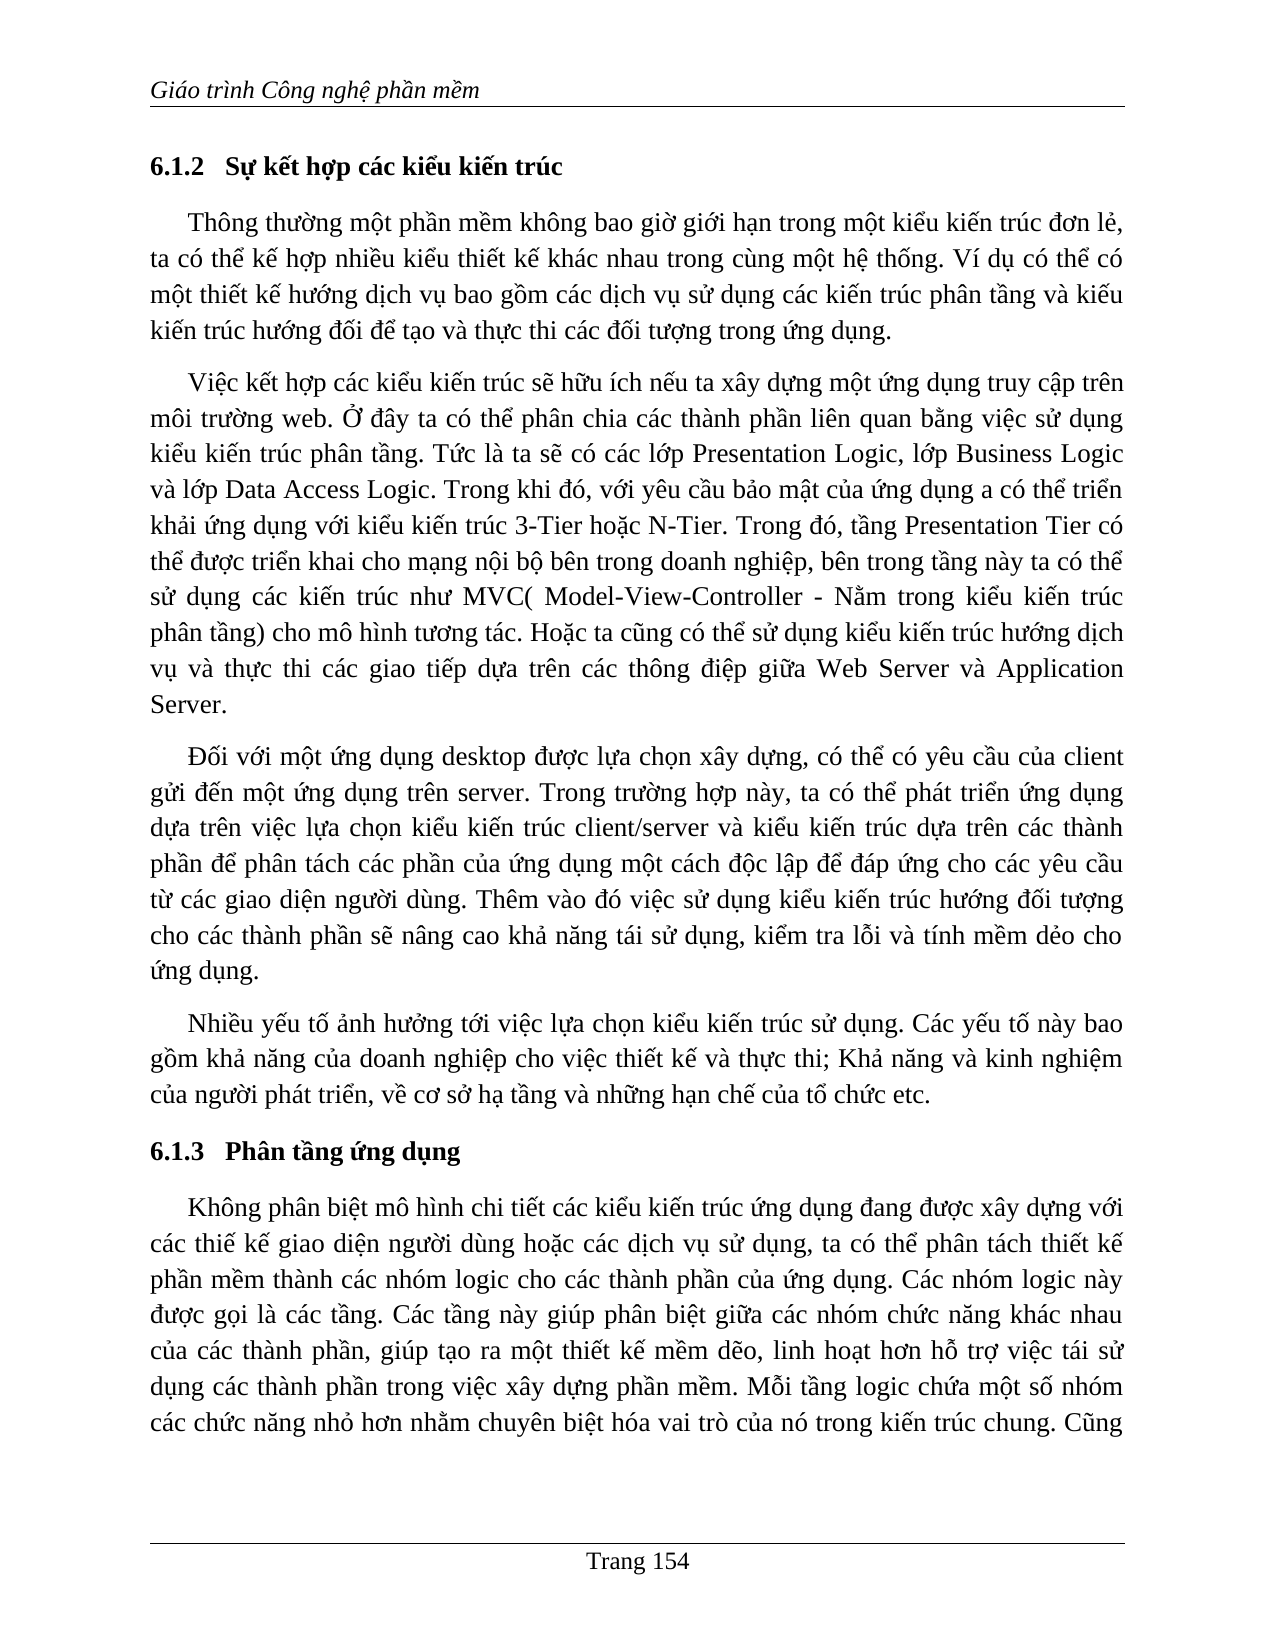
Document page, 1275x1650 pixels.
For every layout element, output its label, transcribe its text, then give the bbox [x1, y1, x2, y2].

text Việc kết hợp các kiểu kiến trúc sẽ hữu ích nếu ta xây dựng một ứng dụng truy cập trên môi trường web. Ở đây ta có thể phân chia các thành phần liên quan bằng việc sử dụng kiểu kiến trúc phân tầng. Tức là ta sẽ có các lớp Presentation Logic, lớp Business Logic và lớp Data Access Logic. Trong khi đó, với yêu cầu bảo mật của ứng dụng a có thể triển khải ứng dụng với kiểu kiến trúc 3-Tier hoặc N-Tier. Trong đó, tầng Presentation Tier có thể được triển khai cho mạng nội bộ bên trong doanh nghiệp, bên trong tầng này ta có thể sử dụng các kiến trúc như MVC( Model-View-Controller - Nằm trong kiểu kiến trúc phân tầng) cho mô hình tương tác. Hoặc ta cũng có thể sử dụng kiểu kiến trúc hướng dịch vụ và thực thi các giao tiếp dựa trên các thông điệp giữa Web Server và Application Server. [150, 366, 1125, 719]
subtitle Sự kết hợp các kiểu kiến trúc [150, 150, 1125, 181]
text Thông thường một phần mềm không bao giờ giới hạn trong một kiểu kiến trúc đơn lẻ, ta có thể kế hợp nhiều kiểu thiết kế khác nhau trong cùng một hệ thống. Ví dụ có thể có một thiết kế hướng dịch vụ bao gồm các dịch vụ sử dụng các kiến trúc phân tầng và kiếu kiến trúc hướng đối để tạo và thực thi các đối tượng trong ứng dụng. [150, 207, 1125, 345]
subtitle Phân tầng ứng dụng [150, 1135, 1125, 1166]
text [150, 1191, 1125, 1437]
text Nhiều yếu tố ảnh hưởng tới việc lựa chọn kiểu kiến trúc sử dụng. Các yếu tố này bao gồm khả năng của doanh nghiệp cho việc thiết kế và thực thi; Khả năng và kinh nghiệm của người phát triển, về cơ sở hạ tầng và những hạn chế của tổ chức etc. [150, 1007, 1125, 1109]
text Đối với một ứng dụng desktop được lựa chọn xây dựng, có thể có yêu cầu của client gửi đến một ứng dụng trên server. Trong trường hợp này, ta có thể phát triển ứng dụng dựa trên việc lựa chọn kiểu kiến trúc client/server và kiểu kiến trúc dựa trên các thành phần để phân tách các phần của ứng dụng một cách độc lập để đáp ứng cho các yêu cầu từ các giao diện người dùng. Thêm vào đó việc sử dụng kiểu kiến trúc hướng đối tượng cho các thành phần sẽ nâng cao khả năng tái sử dụng, kiểm tra lỗi và tính mềm dẻo cho ứng dụng. [150, 740, 1125, 986]
